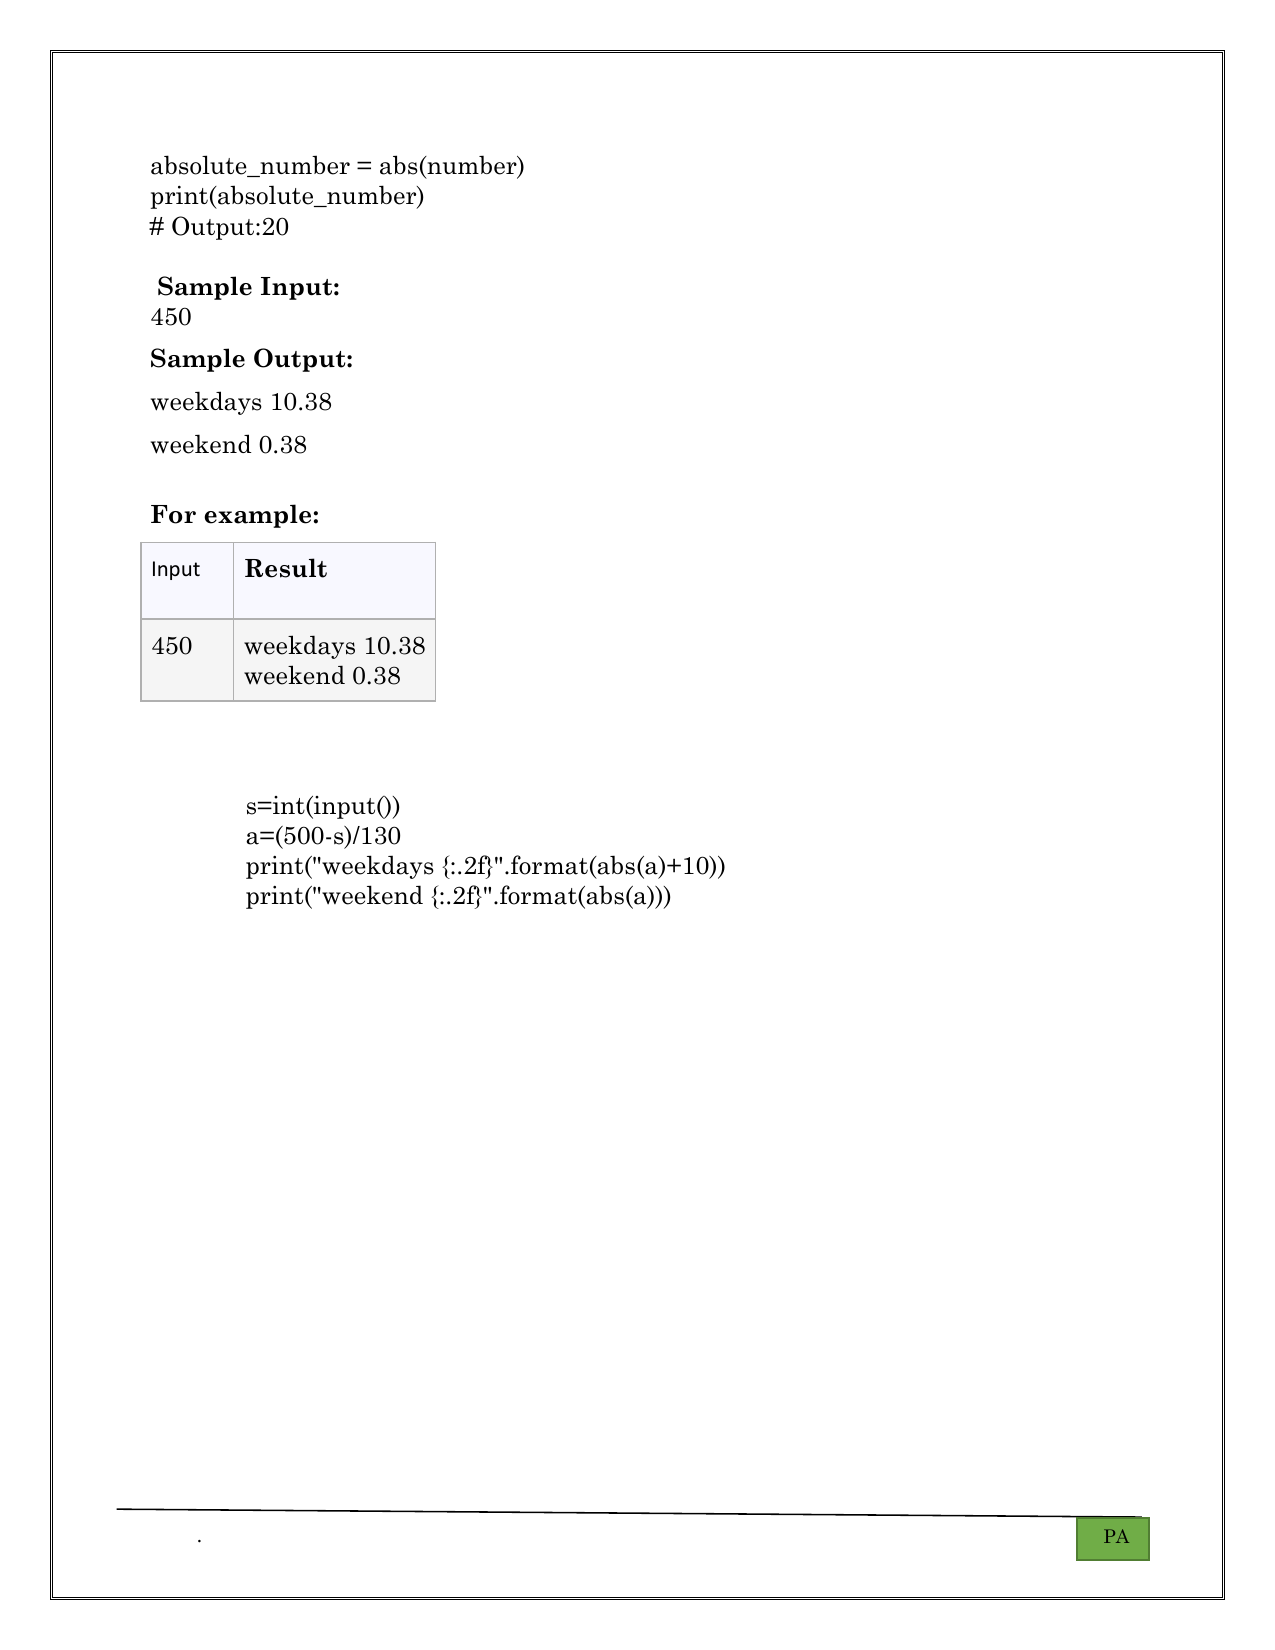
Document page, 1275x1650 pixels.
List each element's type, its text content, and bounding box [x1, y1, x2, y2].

text a=(500-s)/130 [150, 819, 1125, 849]
text print("weekdays {:.2f}".format(abs(a)+10)) [150, 849, 1125, 880]
text print(absolute_number) [150, 180, 1125, 210]
text print("weekend {:.2f}".format(abs(a))) [150, 880, 1125, 910]
text 450 [150, 301, 1125, 331]
text s=int(input()) [150, 789, 1125, 819]
text absolute_number = abs(number) [150, 150, 1125, 180]
text # Output:20 [150, 210, 1125, 240]
text For example: [150, 499, 1125, 529]
text weekdays 10.38 [150, 386, 1125, 416]
text Sample Output: [150, 343, 1125, 373]
text weekend 0.38 [150, 428, 1125, 486]
text Sample Input: [150, 270, 1125, 301]
